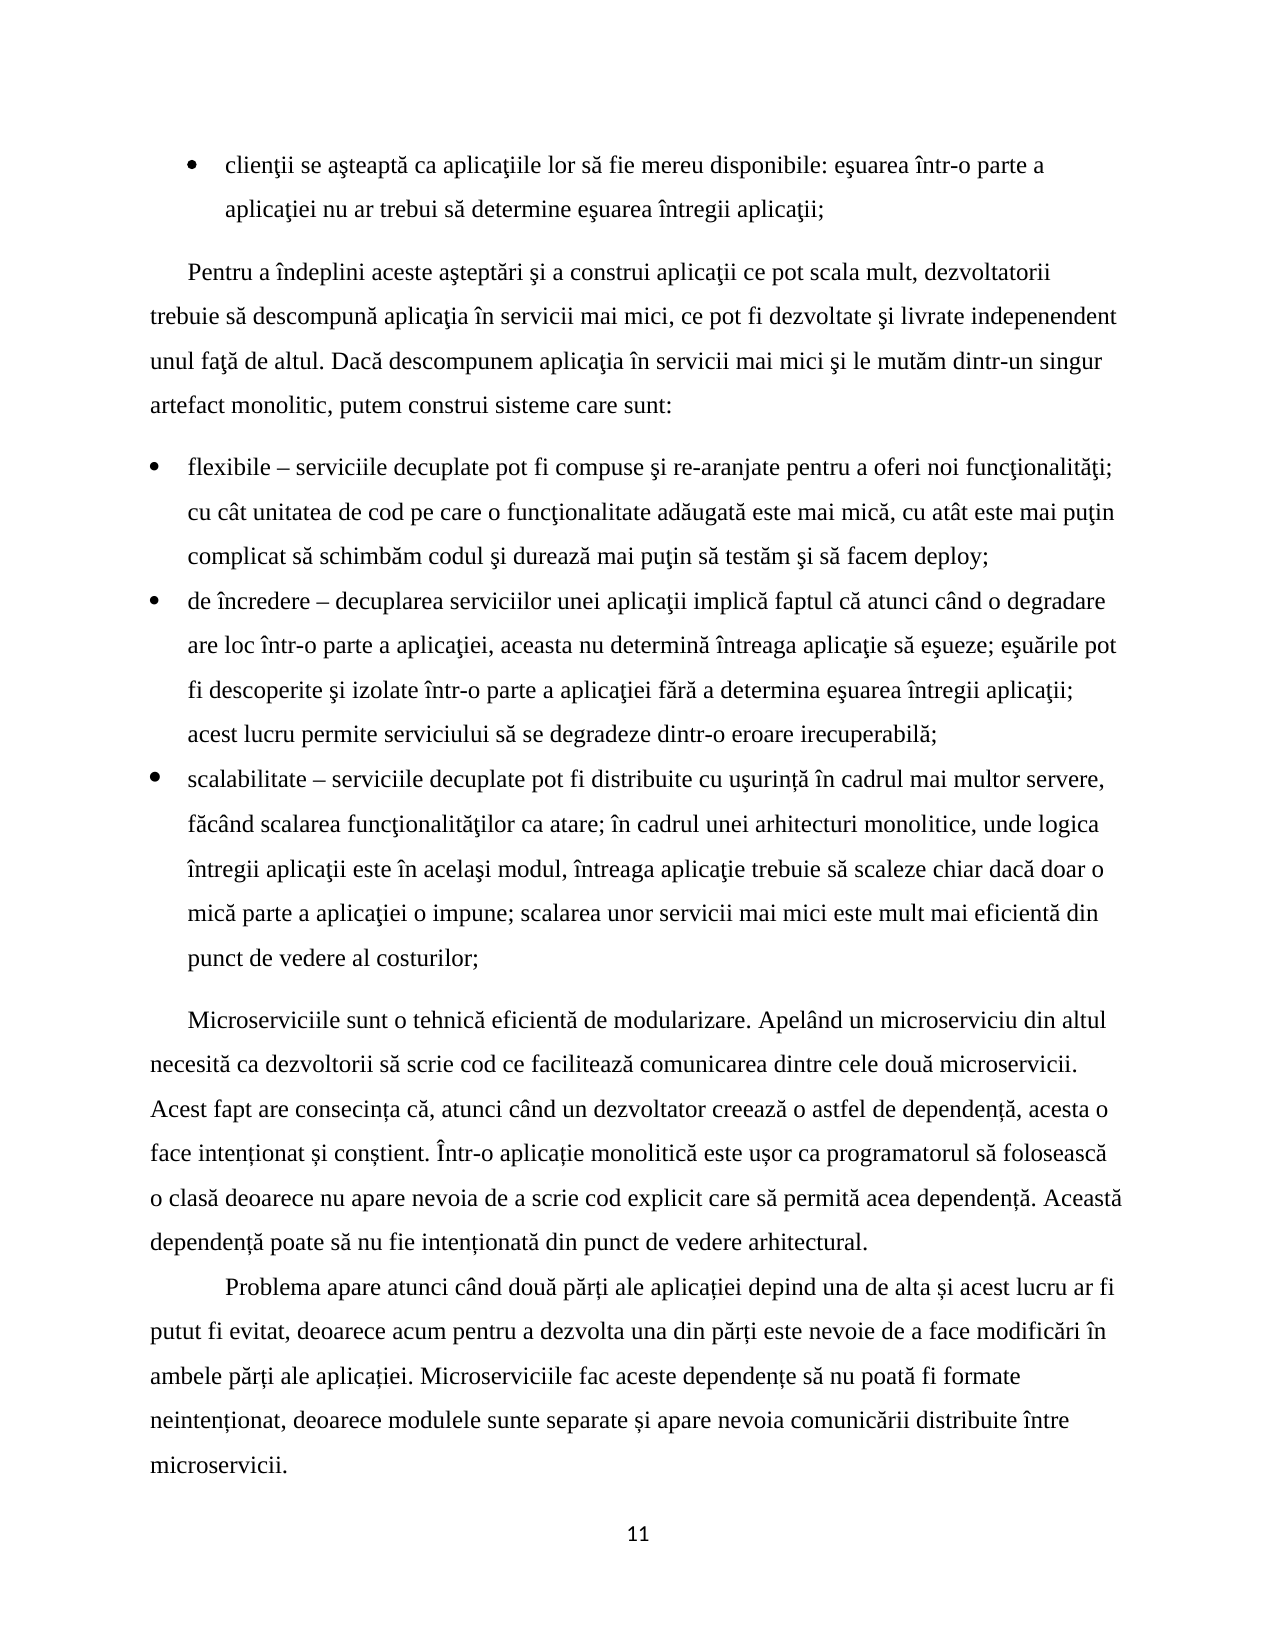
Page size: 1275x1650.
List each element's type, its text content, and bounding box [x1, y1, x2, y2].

list de încredere – decuplarea serviciilor unei aplicaţii implică faptul că atunci când o degradare are loc într-o parte a aplicaţiei, aceasta nu determină întreaga aplicaţie să eşueze; eşuările pot fi descoperite şi izolate într-o parte a aplicaţiei fără a determina eşuarea întregii aplicaţii; acest lucru permite serviciului să se degradeze dintr-o eroare irecuperabilă; [150, 586, 1125, 748]
text Pentru a îndeplini aceste aşteptări şi a construi aplicaţii ce pot scala mult, dezvoltatorii trebuie să descompună aplicaţia în servicii mai mici, ce pot fi dezvoltate şi livrate indepenendent unul faţă de altul. Dacă descompunem aplicaţia în servicii mai mici şi le mutăm dintr-un singur artefact monolitic, putem construi sisteme care sunt: [150, 257, 1125, 419]
list scalabilitate – serviciile decuplate pot fi distribuite cu uşurință în cadrul mai multor servere, făcând scalarea funcţionalităţilor ca atare; în cadrul unei arhitecturi monolitice, unde logica întregii aplicaţii este în acelaşi modul, întreaga aplicaţie trebuie să scaleze chiar dacă doar o mică parte a aplicaţiei o impune; scalarea unor servicii mai mici este mult mai eficientă din punct de vedere al costurilor; [150, 764, 1125, 971]
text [150, 1005, 1125, 1478]
list clienţii se aşteaptă ca aplicaţiile lor să fie mereu disponibile: eşuarea într-o parte a aplicaţiei nu ar trebui să determine eşuarea întregii aplicaţii; [187, 150, 1125, 223]
list flexibile – serviciile decuplate pot fi compuse şi re-aranjate pentru a oferi noi funcţionalităţi; cu cât unitatea de cod pe care o funcţionalitate adăugată este mai mică, cu atât este mai puţin complicat să schimbăm codul şi durează mai puţin să testăm şi să facem deploy; [150, 452, 1125, 570]
